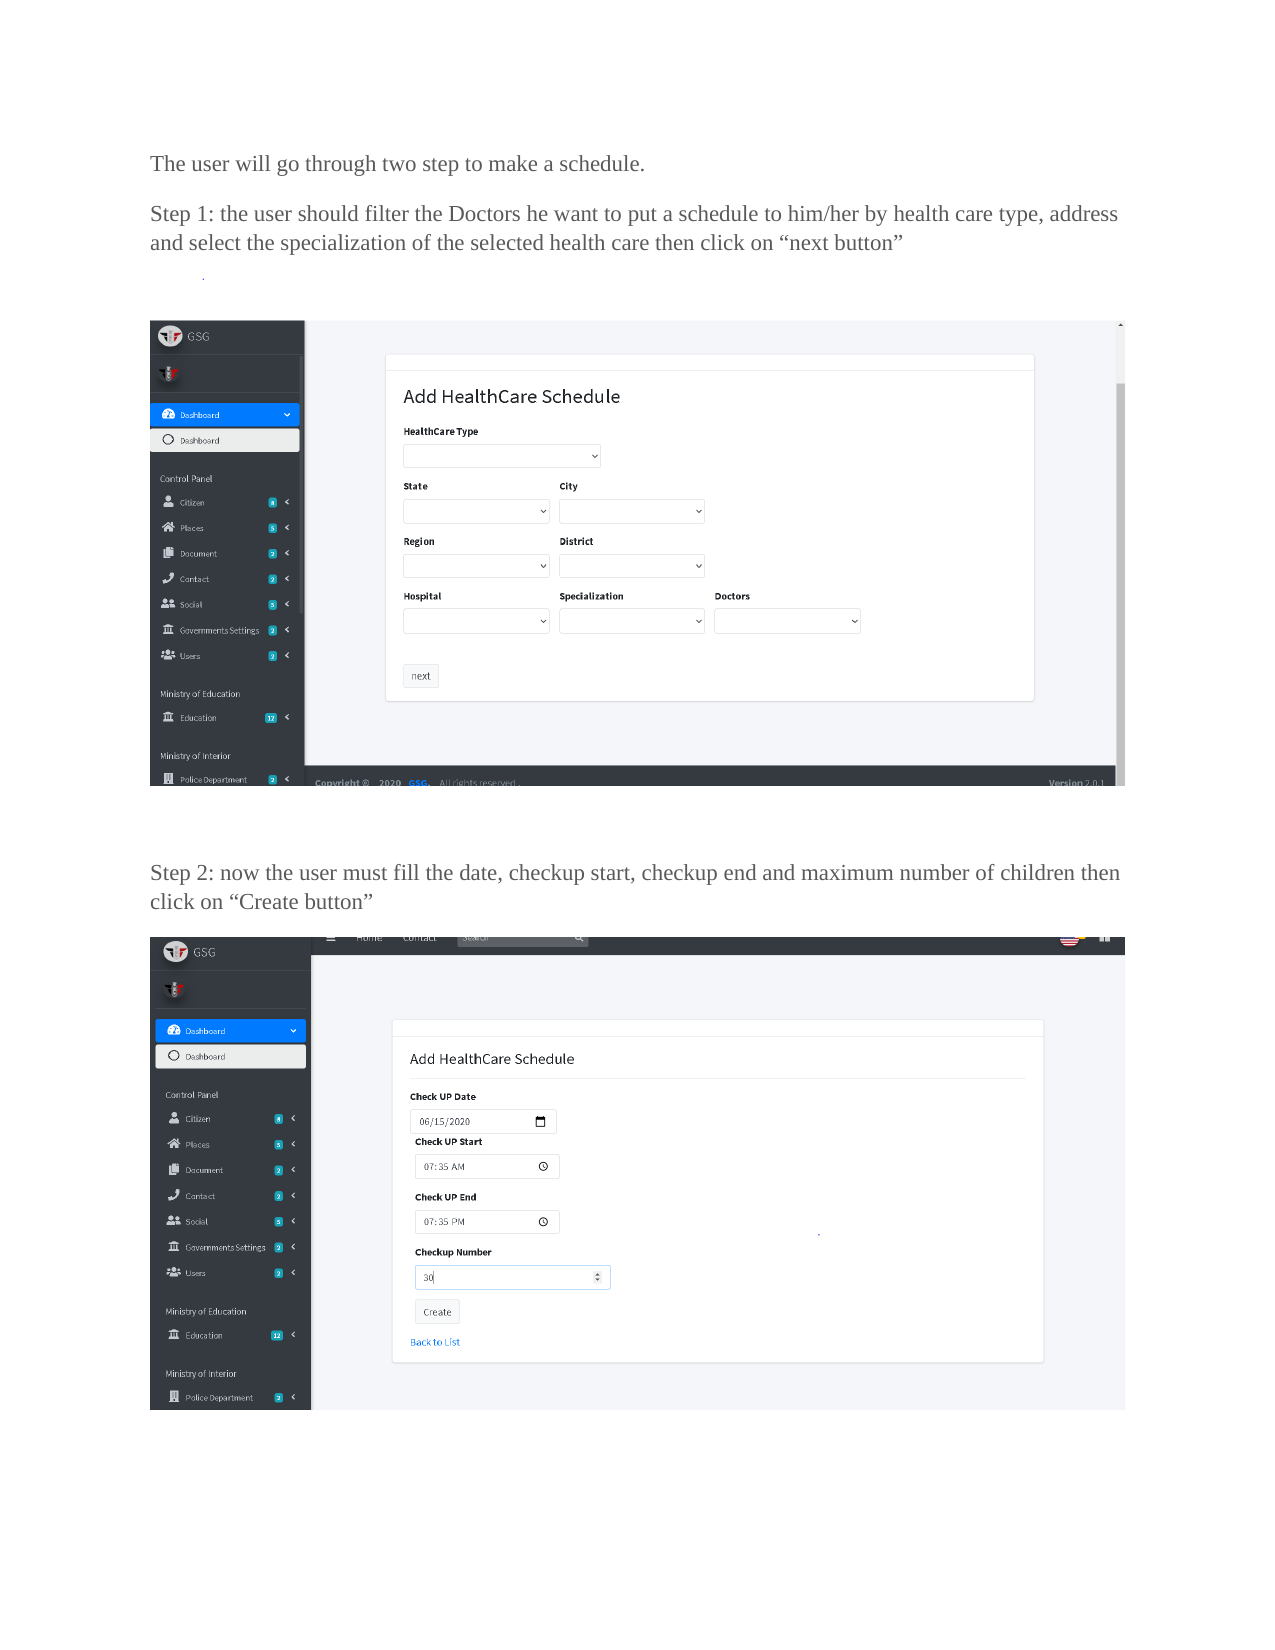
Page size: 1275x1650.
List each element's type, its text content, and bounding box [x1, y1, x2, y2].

picture [150, 937, 1125, 1410]
text Step 2: now the user must fill the date, checkup start, checkup end and maximum number of children then click on “Create button” [150, 859, 1125, 914]
text Step 1: the user should filter the Doctors he want to put a schedule to him/her by health care type, address and select the specialization of the selected health care then click on “next button” [150, 200, 1125, 255]
text The user will go through two step to make a schedule. [150, 150, 1125, 176]
picture [150, 278, 1125, 786]
